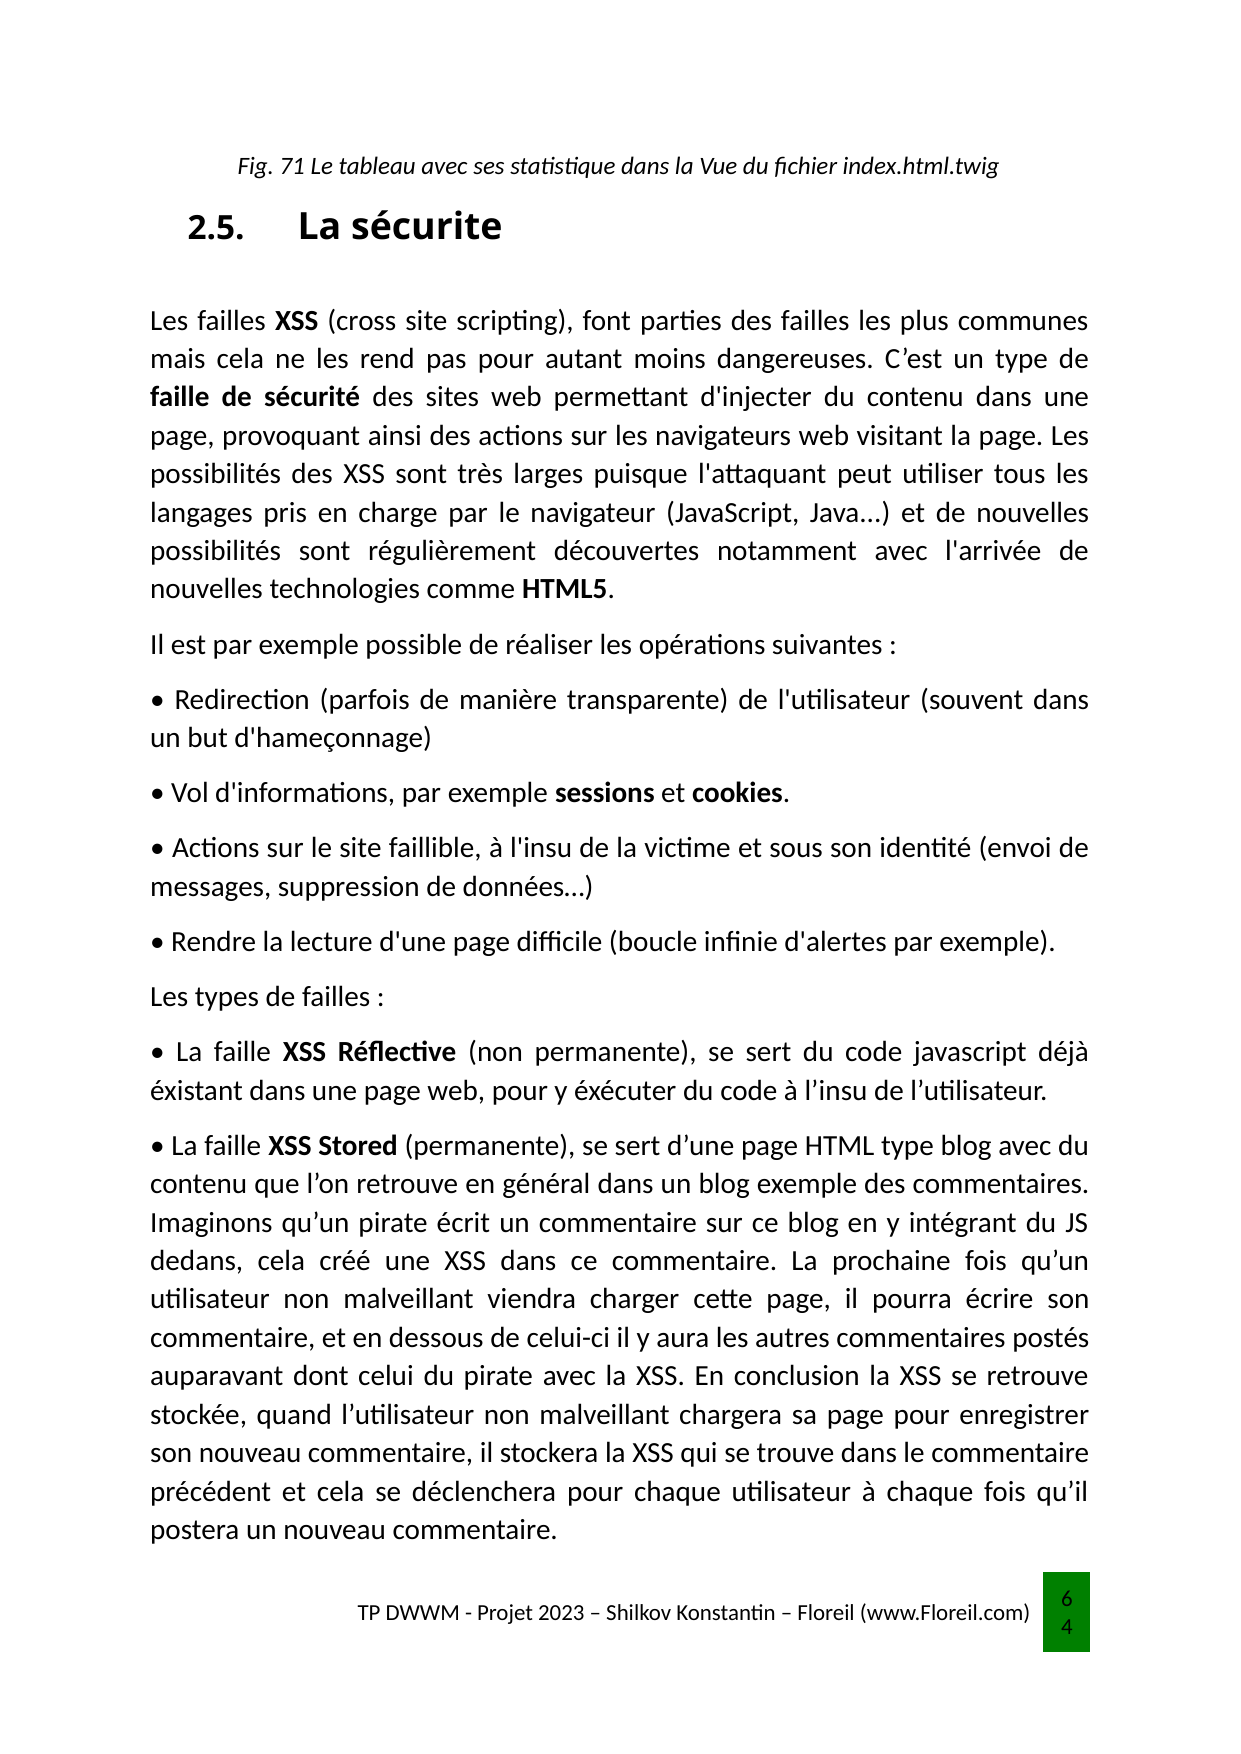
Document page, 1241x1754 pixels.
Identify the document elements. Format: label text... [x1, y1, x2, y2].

text • La faille XSS Stored (permanente), se sert d’une page HTML type blog avec du contenu que l’on retrouve en général dans un blog exemple des commentaires. Imaginons qu’un pirate écrit un commentaire sur ce blog en y intégrant du JS dedans, cela créé une XSS dans ce commentaire. La prochaine fois qu’un utilisateur non malveillant viendra charger cette page, il pourra écrire son commentaire, et en dessous de celui-ci il y aura les autres commentaires postés auparavant dont celui du pirate avec la XSS. En conclusion la XSS se retrouve stockée, quand l’utilisateur non malveillant chargera sa page pour enregistrer son nouveau commentaire, il stockera la XSS qui se trouve dans le commentaire précédent et cela se déclenchera pour chaque utilisateur à chaque fois qu’il postera un nouveau commentaire. [150, 1127, 1090, 1547]
text • Vol d'informations, par exemple sessions et cookies. [150, 774, 1090, 810]
text • Redirection (parfois de manière transparente) de l'utilisateur (souvent dans un but d'hameçonnage) [150, 681, 1090, 755]
text Fig. 71 Le tableau avec ses statistique dans la Vue du fichier index.html.twig [150, 150, 1090, 181]
text • Rendre la lecture d'une page difficile (boucle infinie d'alertes par exemple). [150, 923, 1090, 959]
text Il est par exemple possible de réaliser les opérations suivantes : [150, 626, 1090, 661]
text • La faille XSS Réflective (non permanente), se sert du code javascript déjà éxistant dans une page web, pour y éxécuter du code à l’insu de l’utilisateur. [150, 1033, 1090, 1107]
text • Actions sur le site faillible, à l'insu de la victime et sous son identité (envoi de messages, suppression de données…) [150, 829, 1090, 903]
text Les failles XSS (cross site scripting), font parties des failles les plus communes mais cela ne les rend pas pour autant moins dangereuses. C’est un type de faille de sécurité des sites web permettant d'injecter du contenu dans une page, provoquant ainsi des actions sur les navigateurs web visitant la page. Les possibilités des XSS sont très larges puisque l'attaquant peut utiliser tous les langages pris en charge par le navigateur (JavaScript, Java...) et de nouvelles possibilités sont régulièrement découvertes notamment avec l'arrivée de nouvelles technologies comme HTML5. [150, 302, 1090, 606]
subtitle La sécurite [187, 199, 1090, 251]
text Les types de failles : [150, 978, 1090, 1014]
